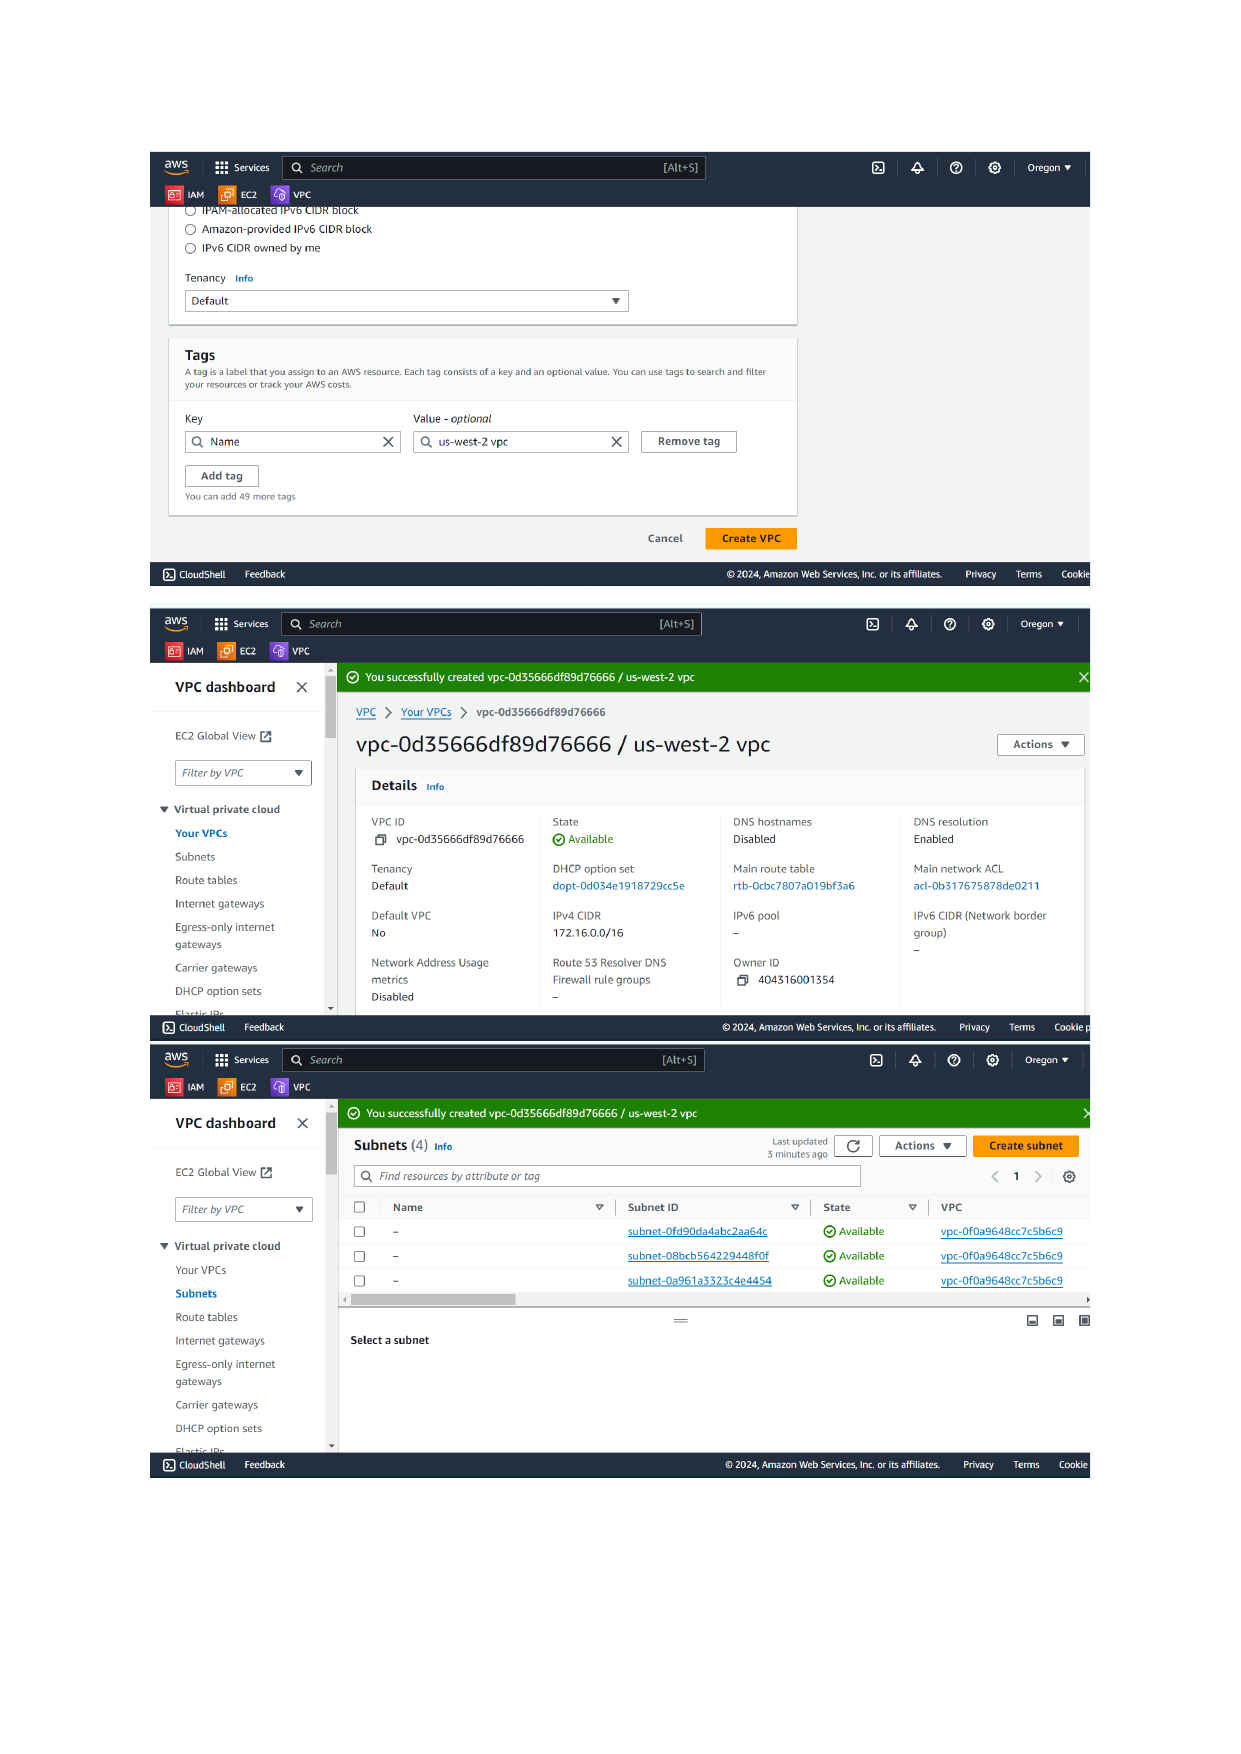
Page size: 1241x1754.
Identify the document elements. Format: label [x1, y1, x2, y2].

picture [150, 1042, 1091, 1478]
picture [150, 150, 1091, 586]
picture [150, 603, 1091, 1041]
